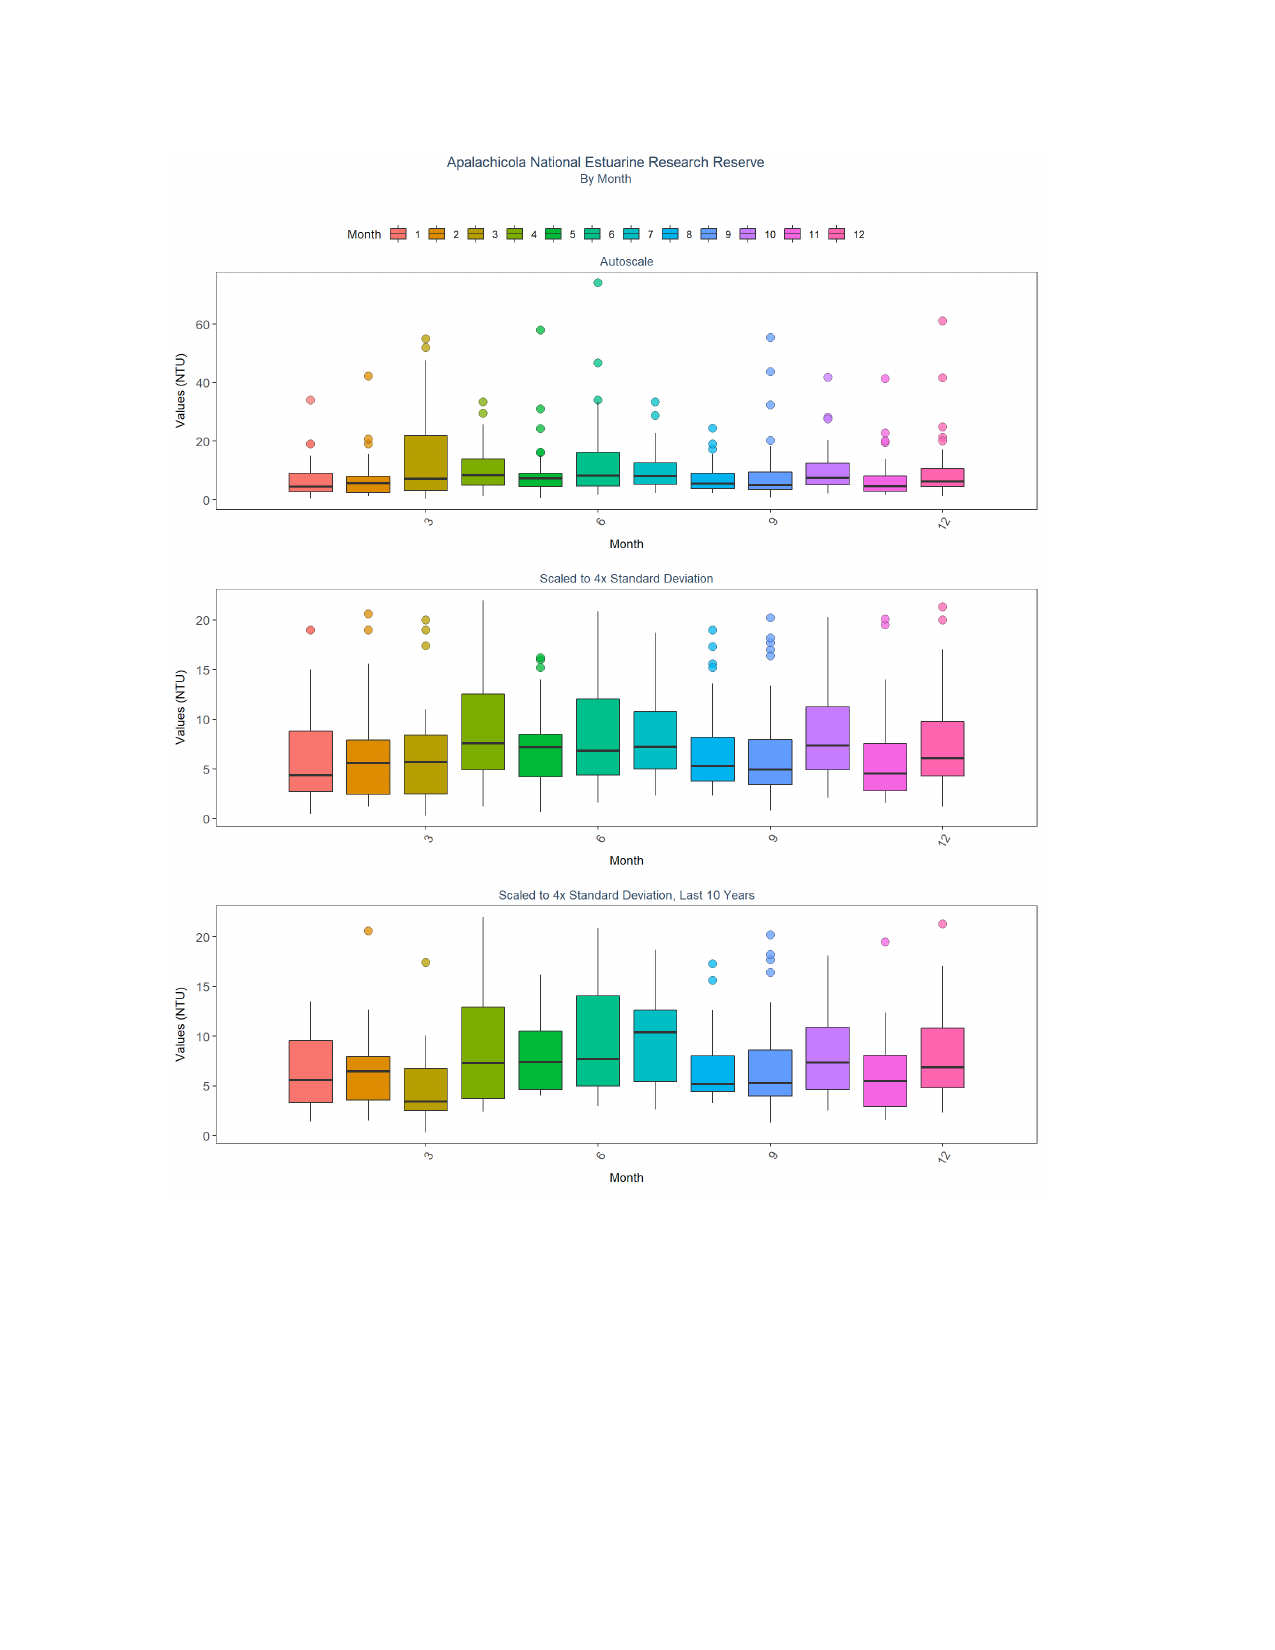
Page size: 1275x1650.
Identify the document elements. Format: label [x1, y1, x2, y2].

picture [168, 150, 1044, 1200]
